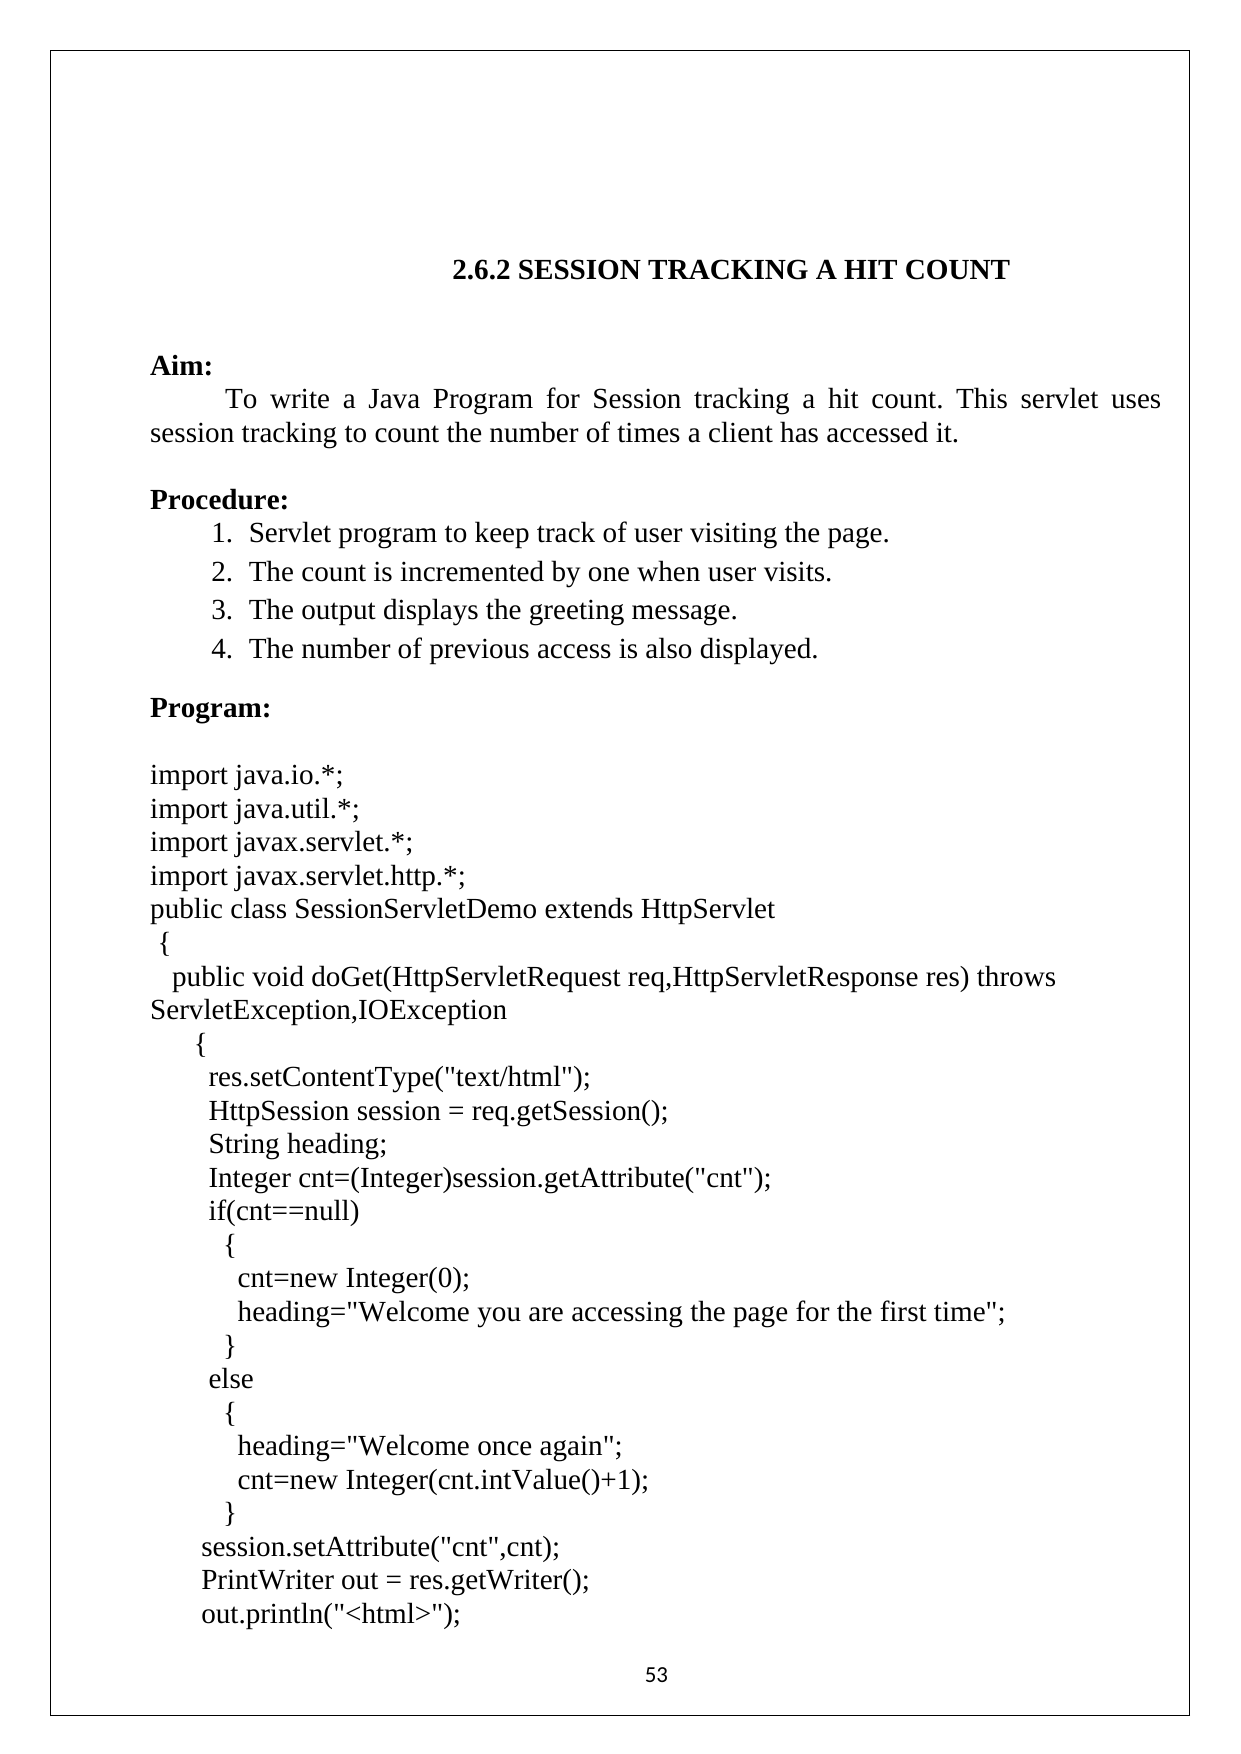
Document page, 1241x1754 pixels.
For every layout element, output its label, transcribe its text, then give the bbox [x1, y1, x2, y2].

text import java.util.*; [150, 791, 1162, 824]
text heading="Welcome once again"; [150, 1428, 1162, 1462]
text cnt=new Integer(cnt.intValue()+1); [150, 1462, 1162, 1495]
text public class SessionServletDemo extends HttpServlet [150, 892, 1162, 925]
text else [150, 1361, 1162, 1395]
text import java.io.*; [150, 757, 1162, 791]
text PrintWriter out = res.getWriter(); [150, 1562, 1162, 1596]
text if(cnt==null) [150, 1193, 1162, 1227]
text 2.6.2 SESSION TRACKING A HIT COUNT [150, 252, 1162, 286]
text } [150, 1495, 1162, 1529]
text public void doGet(HttpServletRequest req,HttpServletResponse res) throws ServletException,IOException [150, 959, 1162, 1026]
text Aim: [150, 348, 1162, 381]
text To write a Java Program for Session tracking a hit count. This servlet uses session tracking to count the number of times a client has accessed it. [150, 381, 1162, 448]
text res.setContentType("text/html"); [150, 1059, 1162, 1093]
text } [150, 1328, 1162, 1361]
text import javax.servlet.*; [150, 824, 1162, 858]
text Procedure: [150, 482, 1162, 515]
text { [150, 1026, 1162, 1059]
text session.setAttribute("cnt",cnt); [150, 1529, 1162, 1562]
text cnt=new Integer(0); [150, 1261, 1162, 1294]
text Program: [150, 690, 1162, 724]
text import javax.servlet.http.*; [150, 858, 1162, 892]
text HttpSession session = req.getSession(); [150, 1093, 1162, 1126]
text Integer cnt=(Integer)session.getAttribute("cnt"); [150, 1160, 1162, 1193]
text heading="Welcome you are accessing the page for the first time"; [150, 1294, 1162, 1328]
list The output displays the greeting message. [211, 592, 1162, 626]
text { [150, 1227, 1162, 1261]
text { [150, 1395, 1162, 1428]
list The count is incremented by one when user visits. [211, 554, 1162, 587]
text out.println("<html>"); [150, 1596, 1162, 1629]
text String heading; [150, 1126, 1162, 1160]
text { [150, 925, 1162, 959]
list Servlet program to keep track of user visiting the page. [211, 515, 1162, 549]
list The number of previous access is also displayed. [211, 631, 1162, 664]
